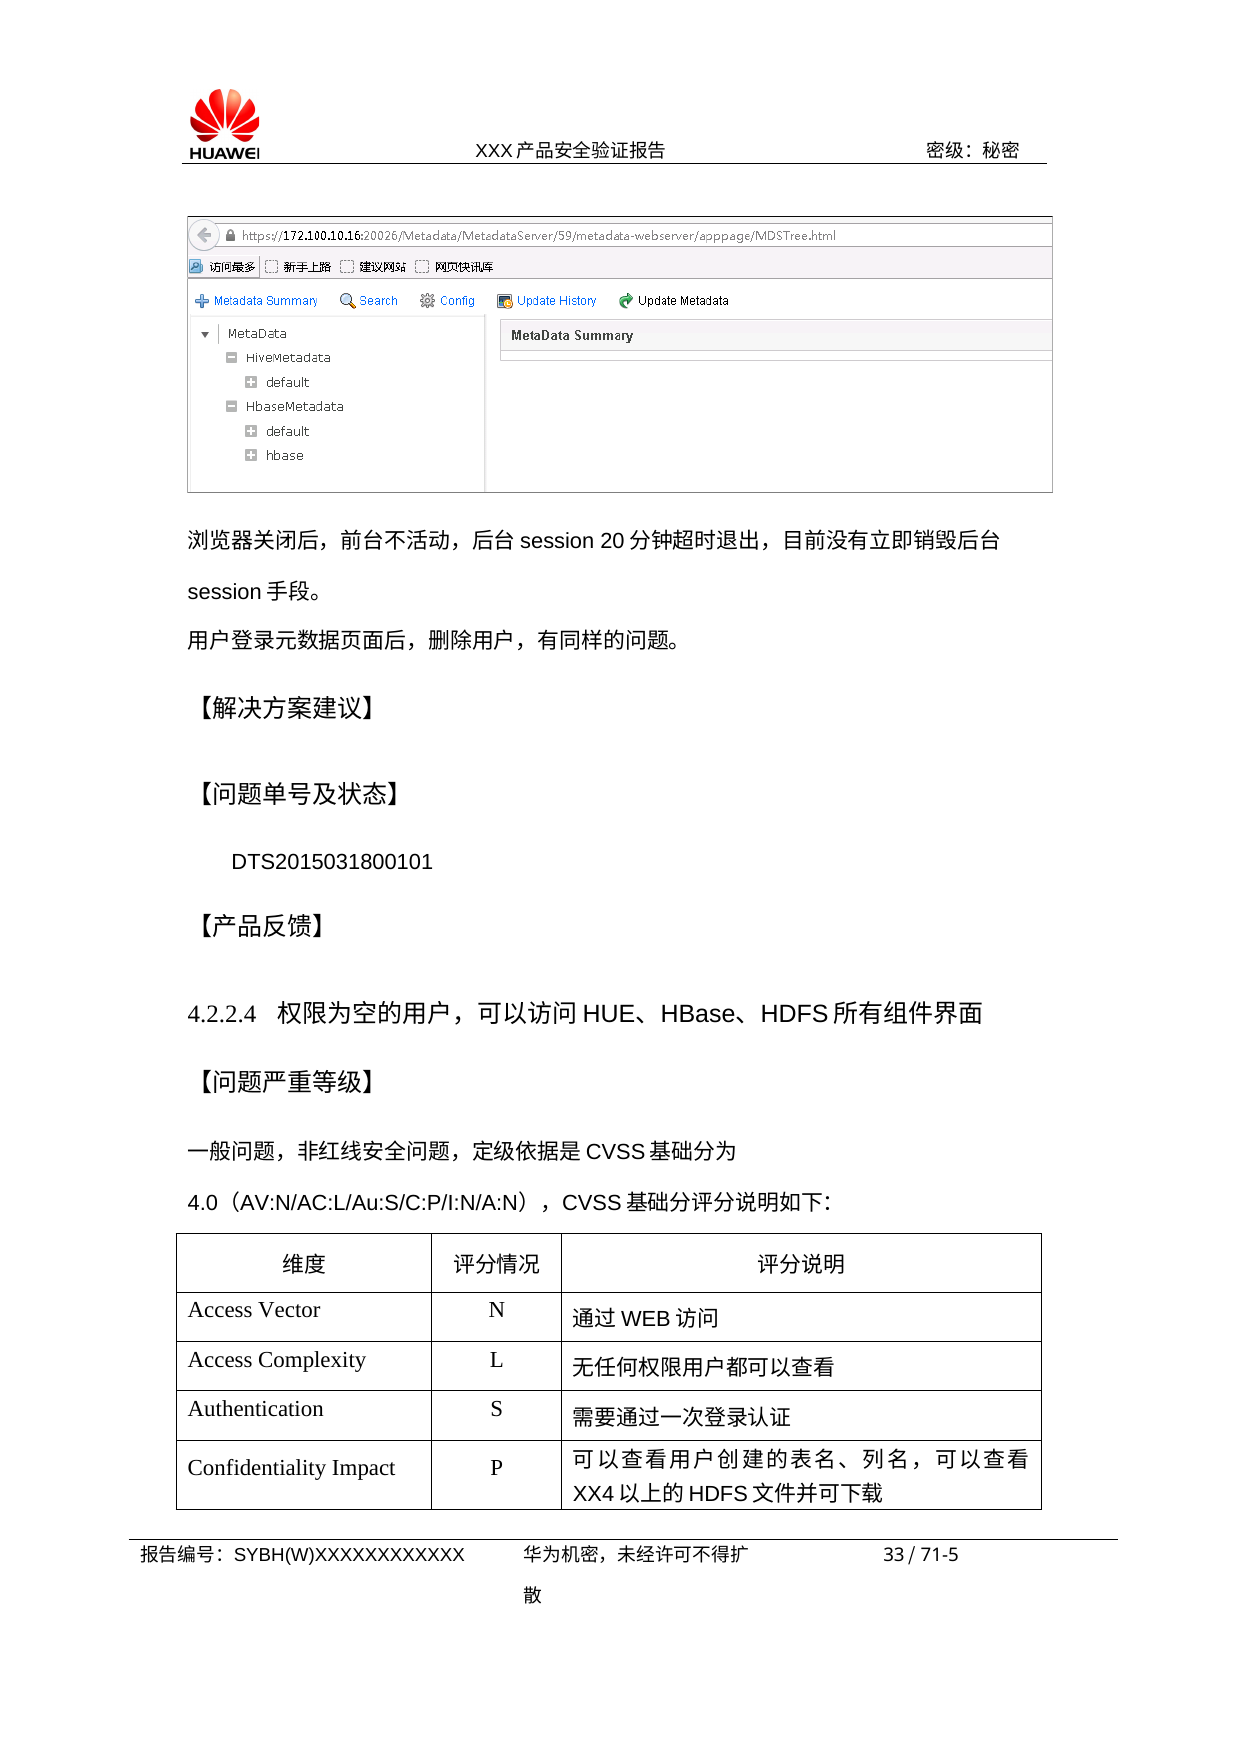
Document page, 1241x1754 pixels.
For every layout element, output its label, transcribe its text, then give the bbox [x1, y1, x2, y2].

table_cell 无任何权限用户都可以查看 [562, 1342, 1041, 1390]
text DTS2015031800101 [187, 844, 1053, 878]
table_cell L [432, 1342, 561, 1390]
text 权限为空的用户，可以访问HUE、HBase、HDFS所有组件界面 [187, 993, 1053, 1030]
table_header 评分说明 [562, 1234, 1041, 1292]
table_cell Authentication [177, 1391, 431, 1439]
table_cell 需要通过一次登录认证 [562, 1391, 1041, 1439]
table_cell N [432, 1293, 561, 1341]
table_cell S [432, 1391, 561, 1439]
picture [190, 89, 260, 159]
text 【产品反馈】 [187, 891, 1053, 959]
table_cell 通过WEB访问 [562, 1293, 1041, 1341]
picture [187, 216, 1053, 493]
text 【解决方案建议】 [187, 672, 1053, 740]
table_header 维度 [177, 1234, 431, 1292]
text 【问题单号及状态】 [187, 758, 1053, 826]
table_cell Access Complexity [177, 1342, 431, 1390]
text 一般问题，非红线安全问题，定级依据是CVSS基础分为 4.0（AV:N/AC:L/Au:S/C:P/I:N/A:N），CVSS基础分评分说明如下： [187, 1132, 1053, 1217]
table_cell P [432, 1441, 561, 1508]
text 【问题严重等级】 [187, 1046, 1053, 1114]
text 浏览器关闭后，前台不活动，后台session 20分钟超时退出，目前没有立即销毁后台session手段。 [187, 522, 1053, 607]
table_header 评分情况 [432, 1234, 561, 1292]
table_cell Confidentiality Impact [177, 1441, 431, 1508]
table_cell Access Vector [177, 1293, 431, 1341]
text 用户登录元数据页面后，删除用户，有同样的问题。 [187, 622, 1053, 656]
table_cell 可以查看用户创建的表名、列名，可以查看XX4以上的HDFS文件并可下载 [562, 1441, 1041, 1508]
